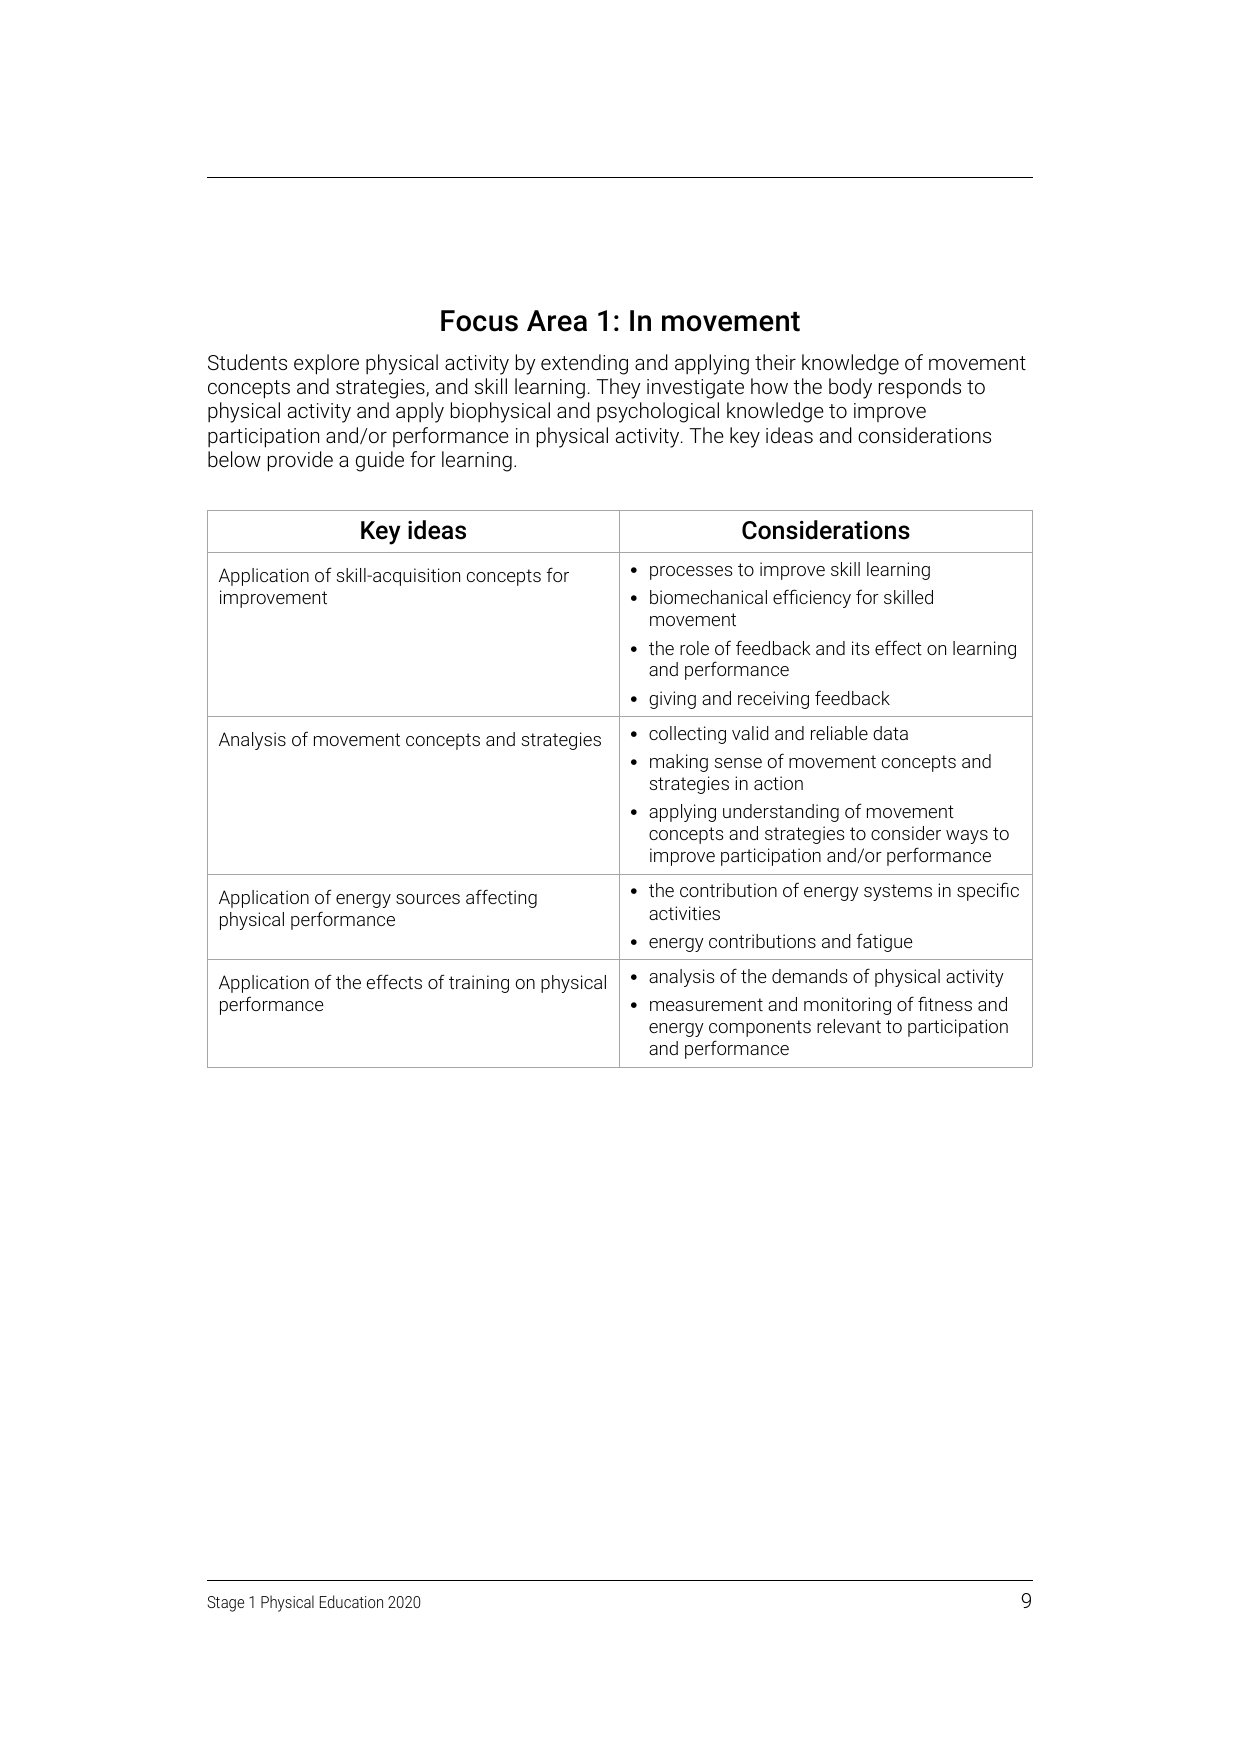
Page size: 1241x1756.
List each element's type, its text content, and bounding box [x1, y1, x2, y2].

table_cell collecting valid and reliable data making sense of movement concepts and strategies in action applying understanding of movement concepts and strategies to consider ways to improve participation and/or performance [620, 717, 1032, 874]
table_cell processes to improve skill learning biomechanical efficiency for skilled movement the role of feedback and its effect on learning and performance giving and receiving feedback [620, 553, 1032, 716]
table_cell Application of the effects of training on physical performance [208, 960, 619, 1067]
table_header Key ideas [208, 511, 619, 552]
text Focus Area 1: In movement [207, 304, 1033, 338]
table_cell the contribution of energy systems in specific activities energy contributions and fatigue [620, 875, 1032, 959]
table_cell analysis of the demands of physical activity measurement and monitoring of fitness and energy components relevant to participation and performance [620, 960, 1032, 1067]
table_cell Application of skill-acquisition concepts for improvement [208, 553, 619, 716]
table_cell Application of energy sources affecting physical performance [208, 875, 619, 959]
table_header Considerations [620, 511, 1032, 552]
table_cell Analysis of movement concepts and strategies [208, 717, 619, 874]
text Students explore physical activity by extending and applying their knowledge of movement concepts and strategies, and skill learning. They investigate how the body responds to physical activity and apply biophysical and psychological knowledge to improve participation and/or performance in physical activity. The key ideas and considerations below provide a guide for learning. [207, 351, 1033, 473]
